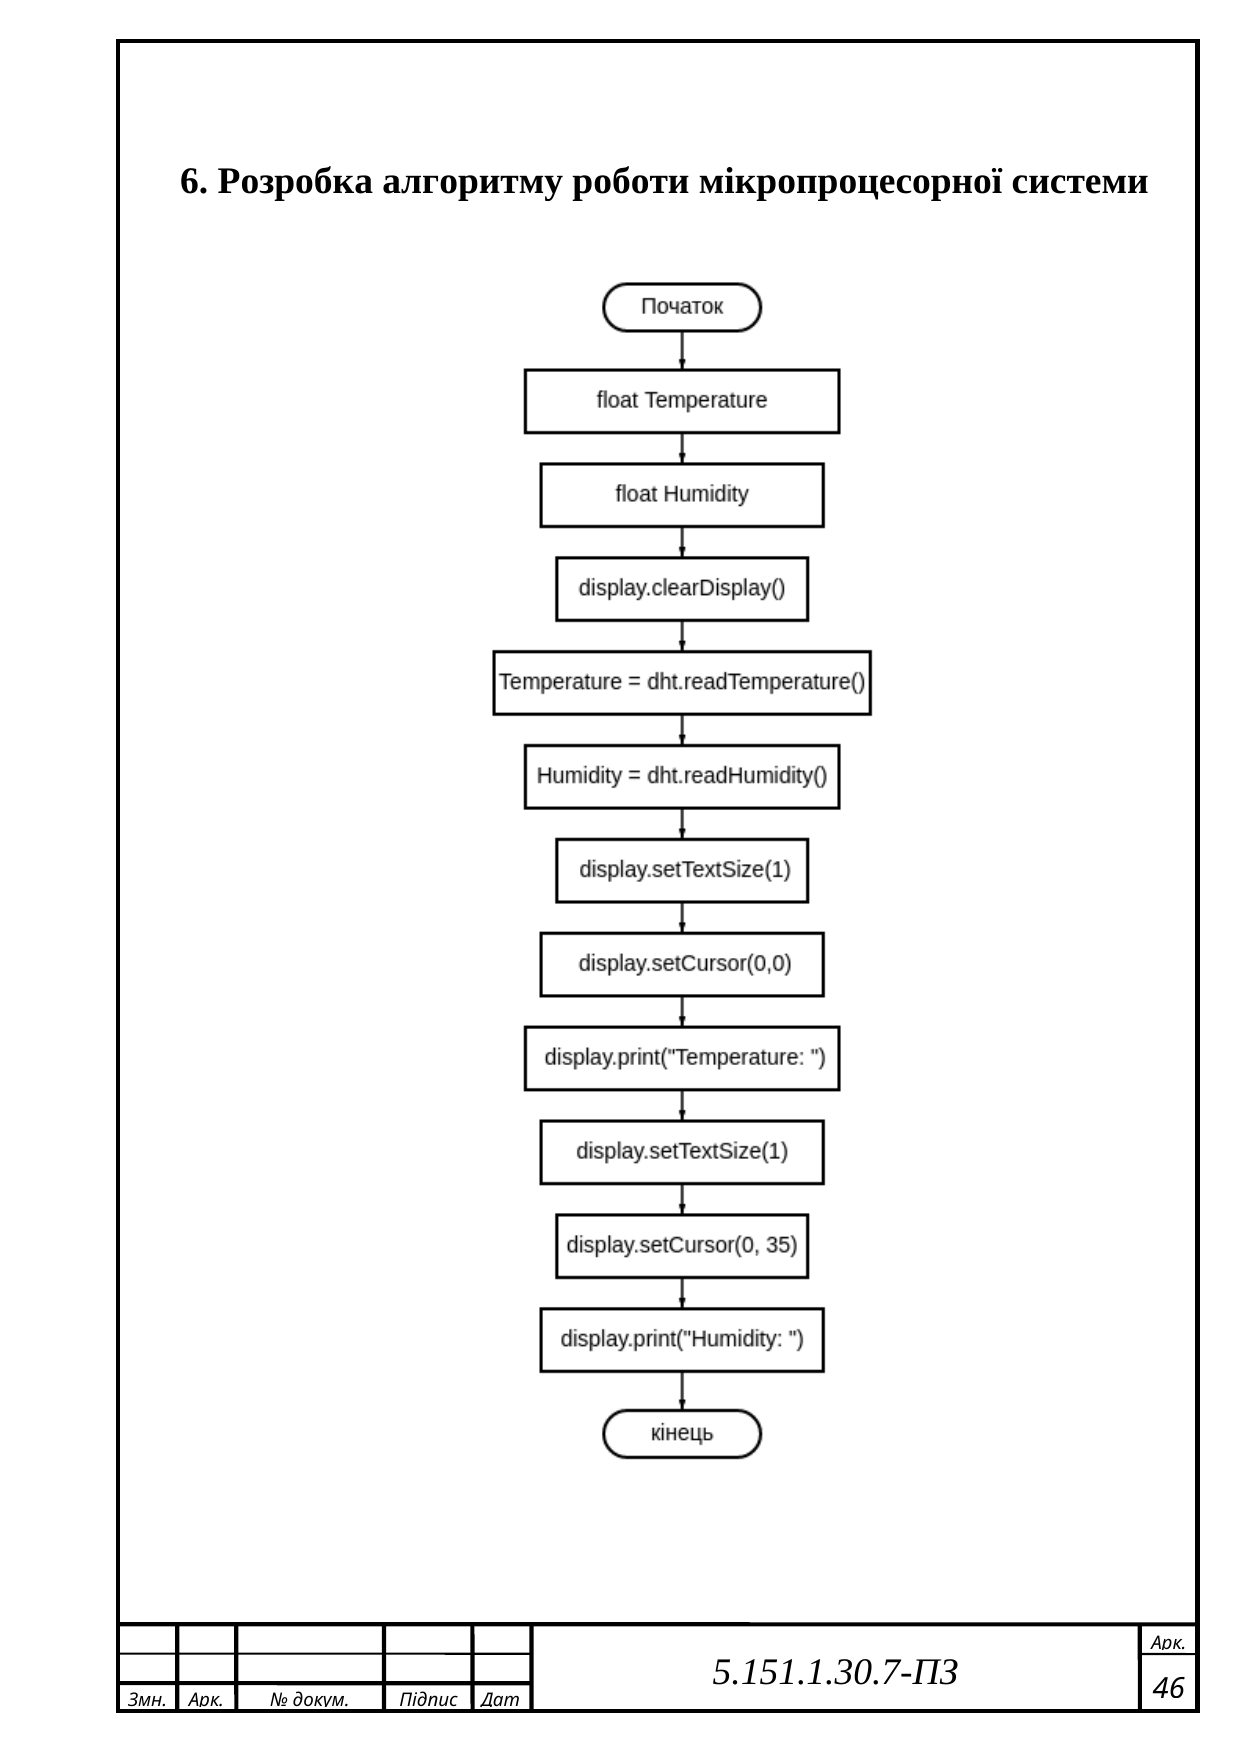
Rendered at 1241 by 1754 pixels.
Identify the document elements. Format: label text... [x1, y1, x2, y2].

picture [463, 253, 902, 1489]
text 6. Розробка алгоритму роботи мікропроцесорної системи [177, 159, 1152, 202]
